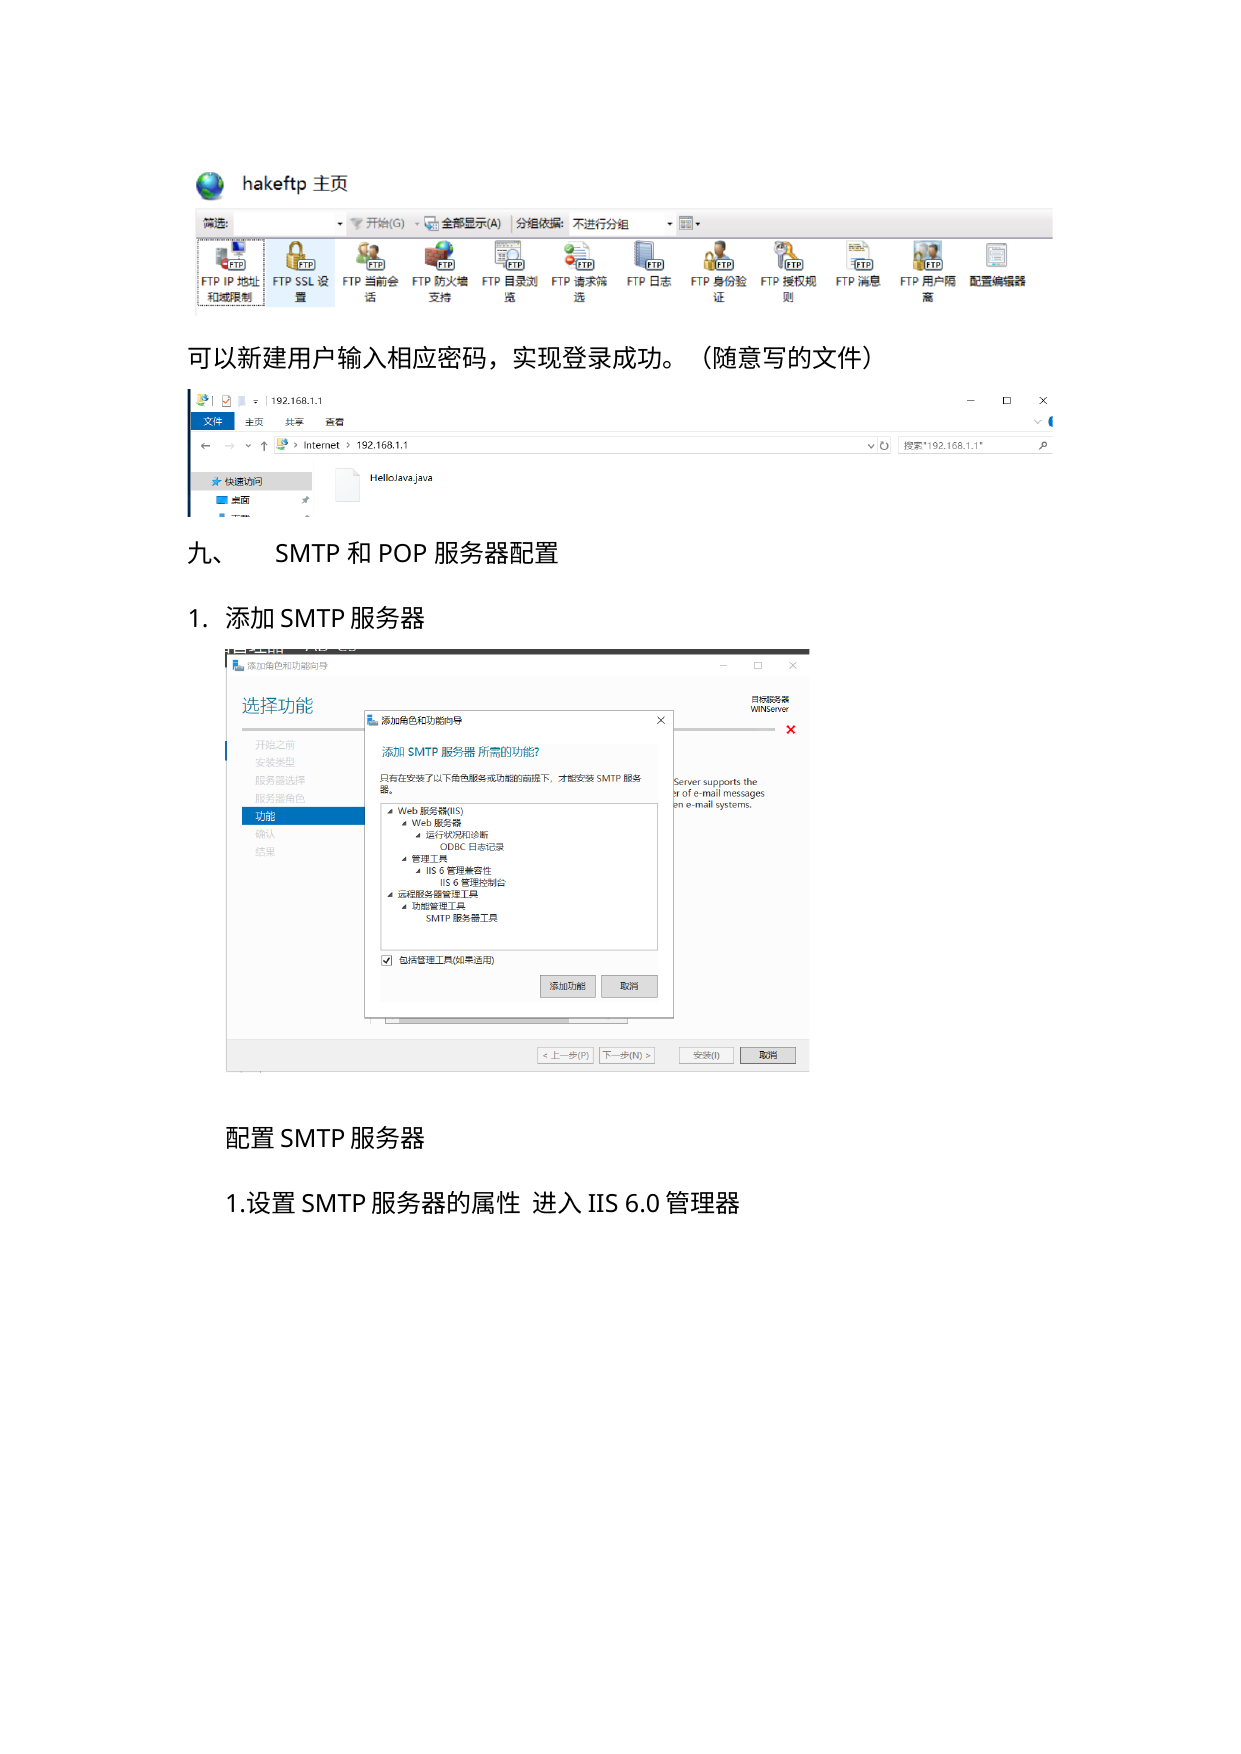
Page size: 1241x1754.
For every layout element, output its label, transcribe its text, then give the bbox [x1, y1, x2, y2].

list SMTP 和 POP 服务器配置 [187, 519, 1053, 584]
picture [225, 649, 810, 1073]
text 可以新建用户输入相应密码，实现登录成功。（随意写的文件） [187, 324, 1053, 389]
list 配置SMTP服务器 [225, 1104, 1053, 1169]
picture [187, 162, 1053, 316]
picture [187, 389, 1053, 517]
list 添加SMTP服务器 [187, 584, 1053, 649]
list 1.设置SMTP服务器的属性 进入IIS 6.0管理器 [225, 1169, 1053, 1234]
